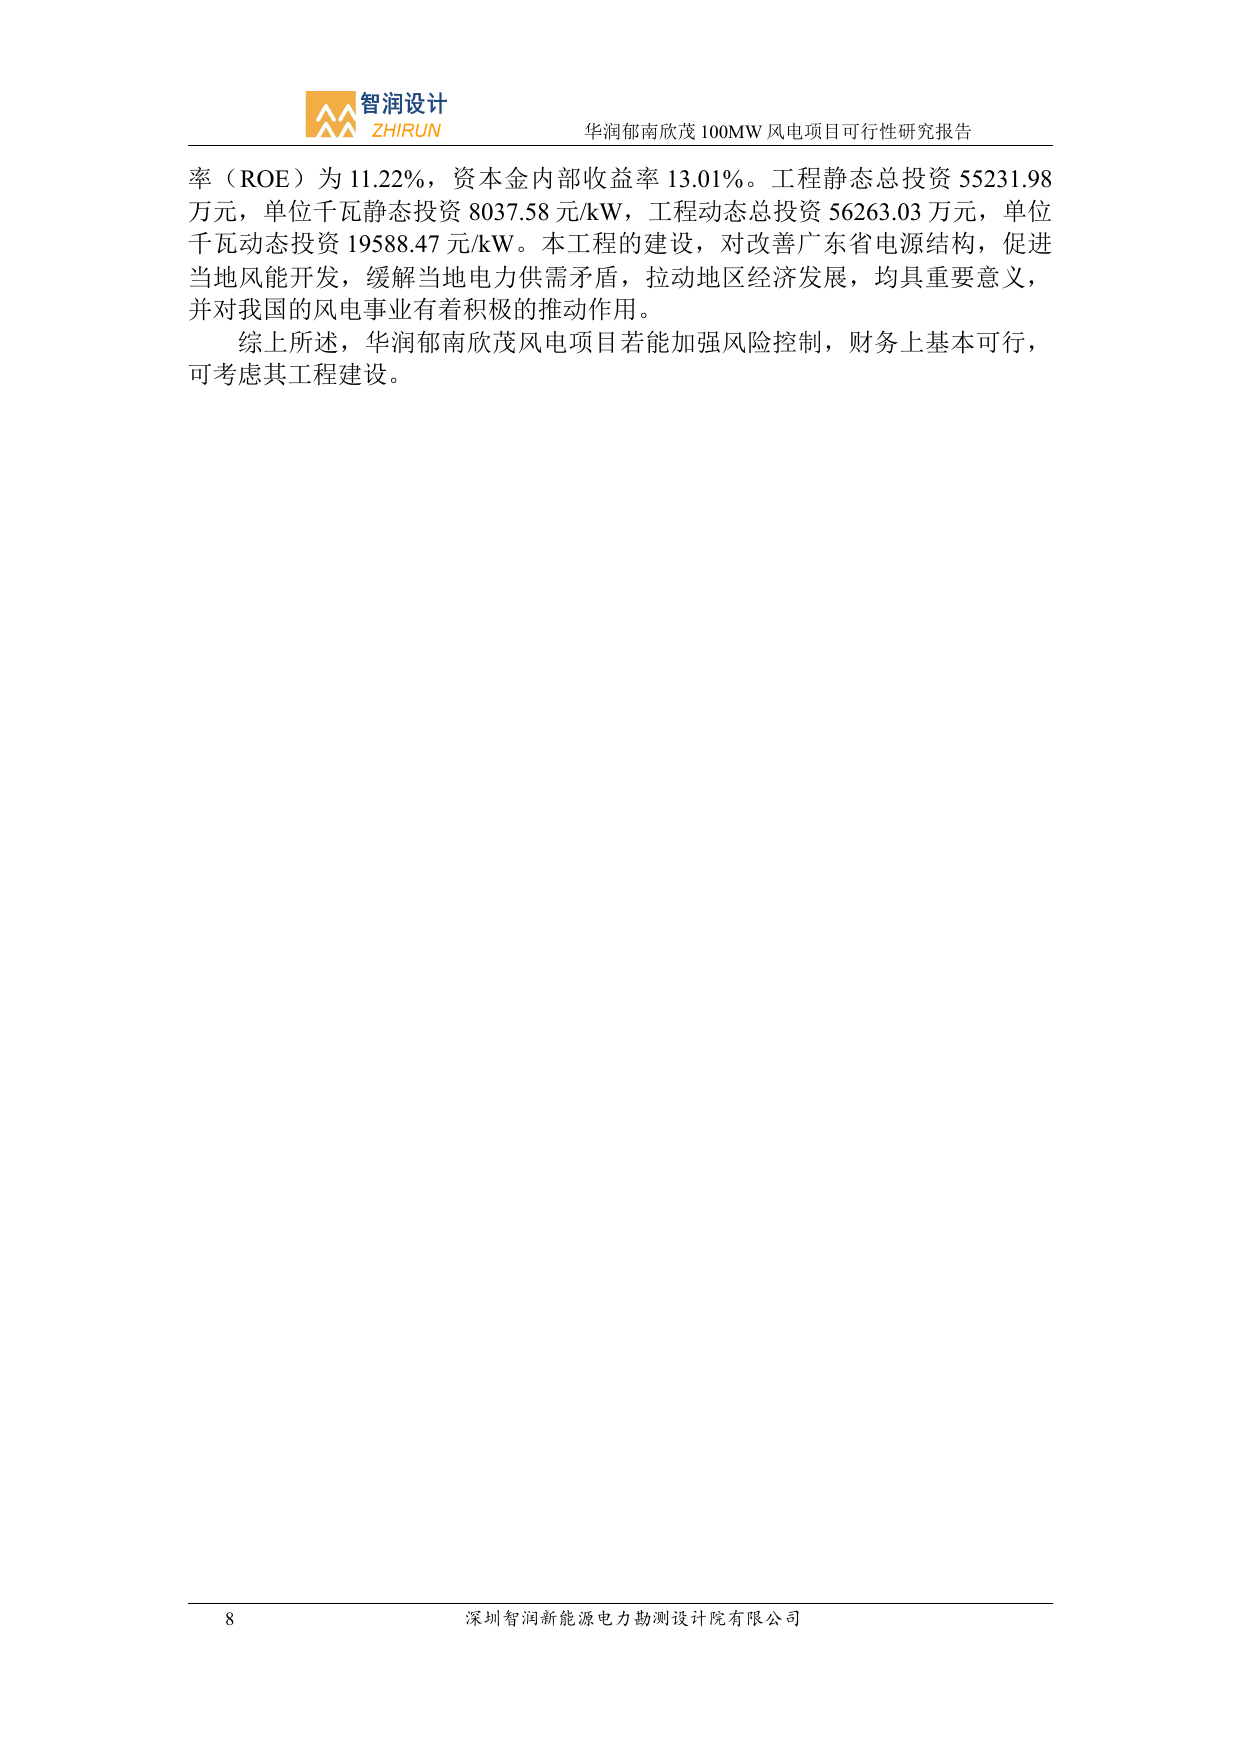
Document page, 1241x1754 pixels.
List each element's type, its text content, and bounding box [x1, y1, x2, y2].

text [187, 162, 1053, 324]
text 综上所述，华润郁南欣茂风电项目若能加强风险控制，财务上基本可行，可考虑其工程建设。 [187, 324, 1053, 389]
picture [305, 88, 448, 139]
